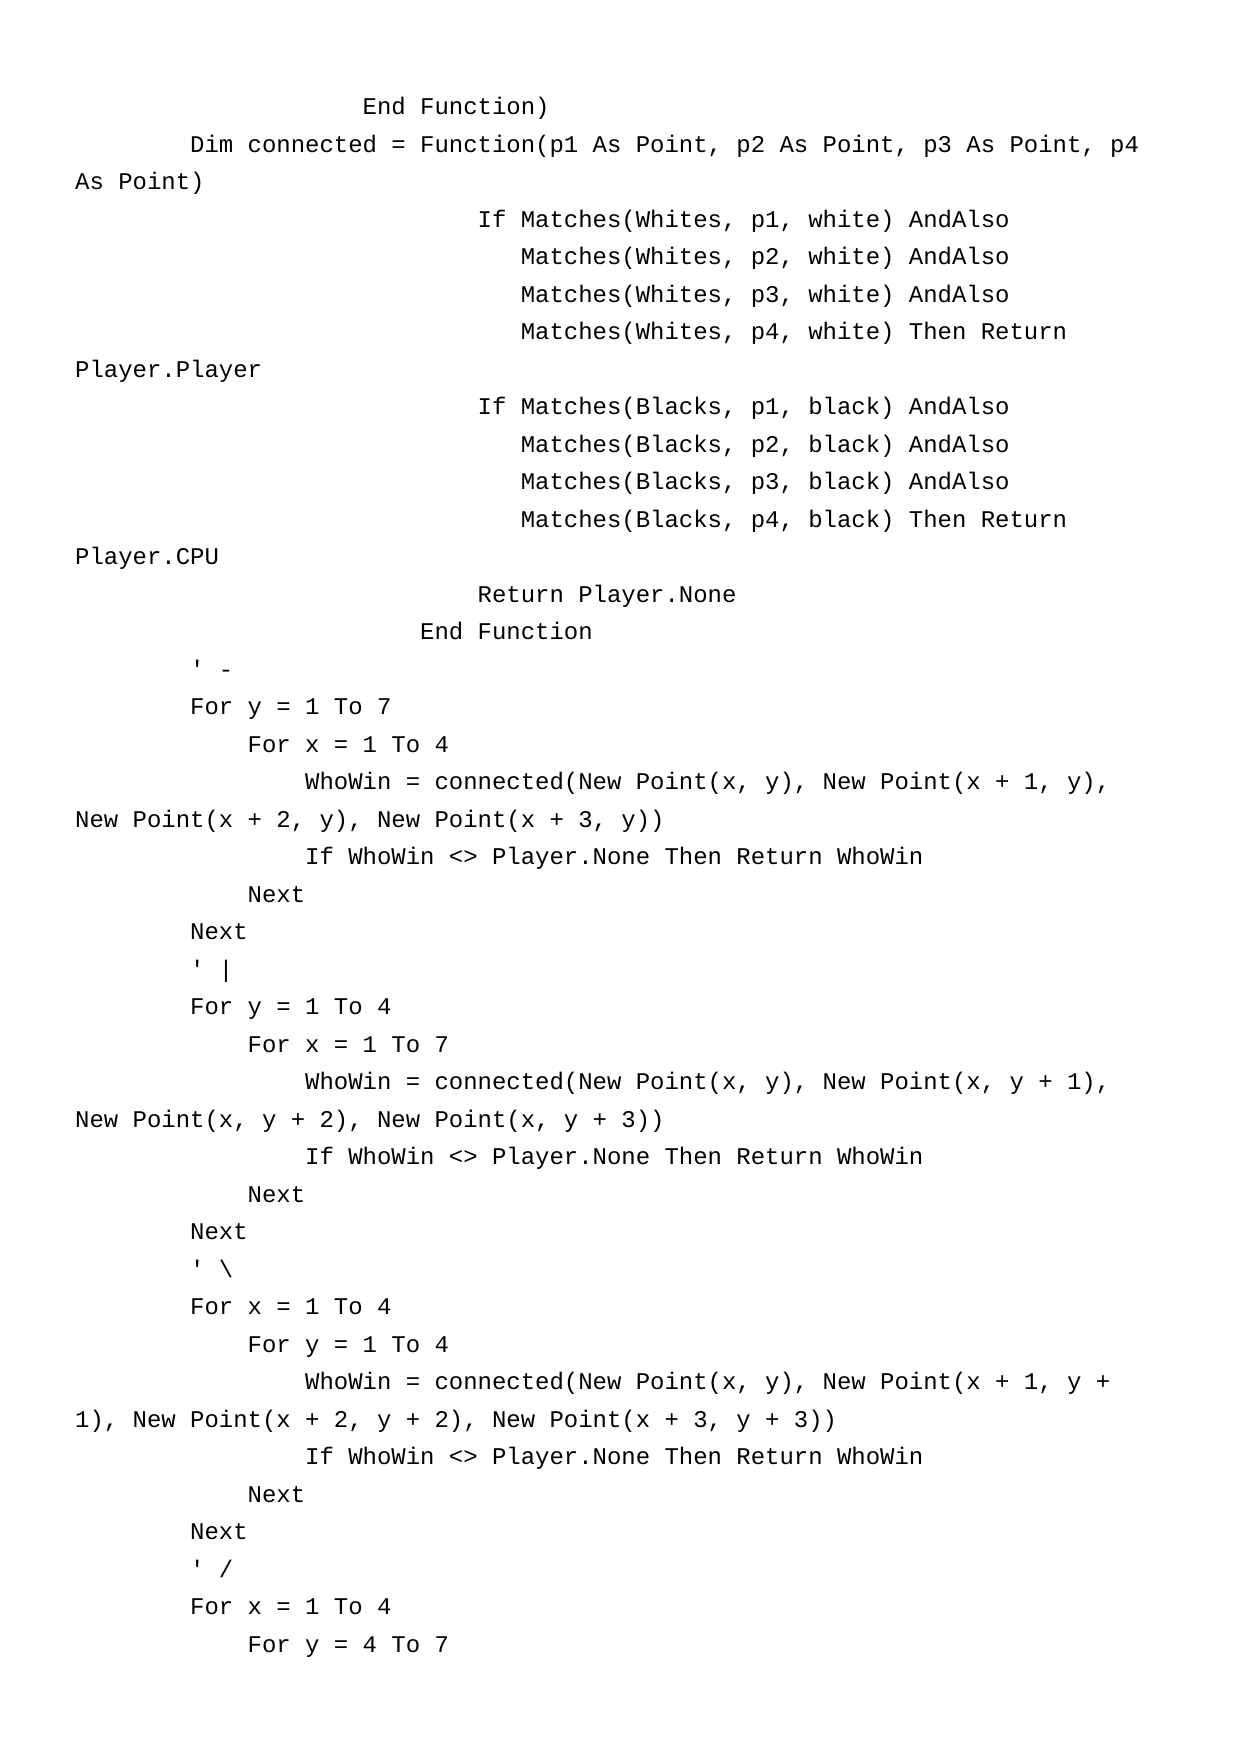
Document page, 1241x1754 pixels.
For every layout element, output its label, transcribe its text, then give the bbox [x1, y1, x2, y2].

text For x = 1 To 4 [75, 1589, 1165, 1627]
text End Function [75, 614, 1165, 652]
text End Function) [75, 89, 1165, 127]
text Next [75, 914, 1165, 952]
text If WhoWin <> Player.None Then Return WhoWin [75, 839, 1165, 877]
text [75, 1439, 1165, 1477]
text Return Player.None [75, 577, 1165, 614]
text ' / [75, 1552, 1165, 1589]
text For y = 1 To 4 [75, 989, 1165, 1027]
text If WhoWin <> Player.None Then Return WhoWin [75, 1139, 1165, 1177]
text WhoWin = connected(New Point(x, y), New Point(x + 1, y + 1), New Point(x + 2, y + 2), New Point(x + 3, y + 3)) [75, 1364, 1165, 1439]
text For y = 1 To 7 [75, 689, 1165, 727]
text If Matches(Whites, p1, white) AndAlso [75, 202, 1165, 239]
text Matches(Blacks, p3, black) AndAlso [75, 464, 1165, 502]
text Next [75, 1477, 1165, 1514]
text Next [75, 1514, 1165, 1552]
text For x = 1 To 4 [75, 1289, 1165, 1327]
text For y = 4 To 7 [75, 1627, 1165, 1664]
text ' \ [75, 1252, 1165, 1289]
text Next [75, 877, 1165, 914]
text WhoWin = connected(New Point(x, y), New Point(x, y + 1), New Point(x, y + 2), New Point(x, y + 3)) [75, 1064, 1165, 1139]
text For x = 1 To 7 [75, 1027, 1165, 1064]
text WhoWin = connected(New Point(x, y), New Point(x + 1, y), New Point(x + 2, y), New Point(x + 3, y)) [75, 764, 1165, 839]
text Dim connected = Function(p1 As Point, p2 As Point, p3 As Point, p4 As Point) [75, 127, 1165, 202]
text Matches(Whites, p4, white) Then Return Player.Player [75, 314, 1165, 389]
text If Matches(Blacks, p1, black) AndAlso [75, 389, 1165, 427]
text ' - [75, 652, 1165, 689]
text Matches(Blacks, p2, black) AndAlso [75, 427, 1165, 464]
text ' | [75, 952, 1165, 989]
text Matches(Whites, p2, white) AndAlso [75, 239, 1165, 277]
text Next [75, 1214, 1165, 1252]
text Matches(Whites, p3, white) AndAlso [75, 277, 1165, 314]
text Next [75, 1177, 1165, 1214]
text For y = 1 To 4 [75, 1327, 1165, 1364]
text For x = 1 To 4 [75, 727, 1165, 764]
text Matches(Blacks, p4, black) Then Return Player.CPU [75, 502, 1165, 577]
